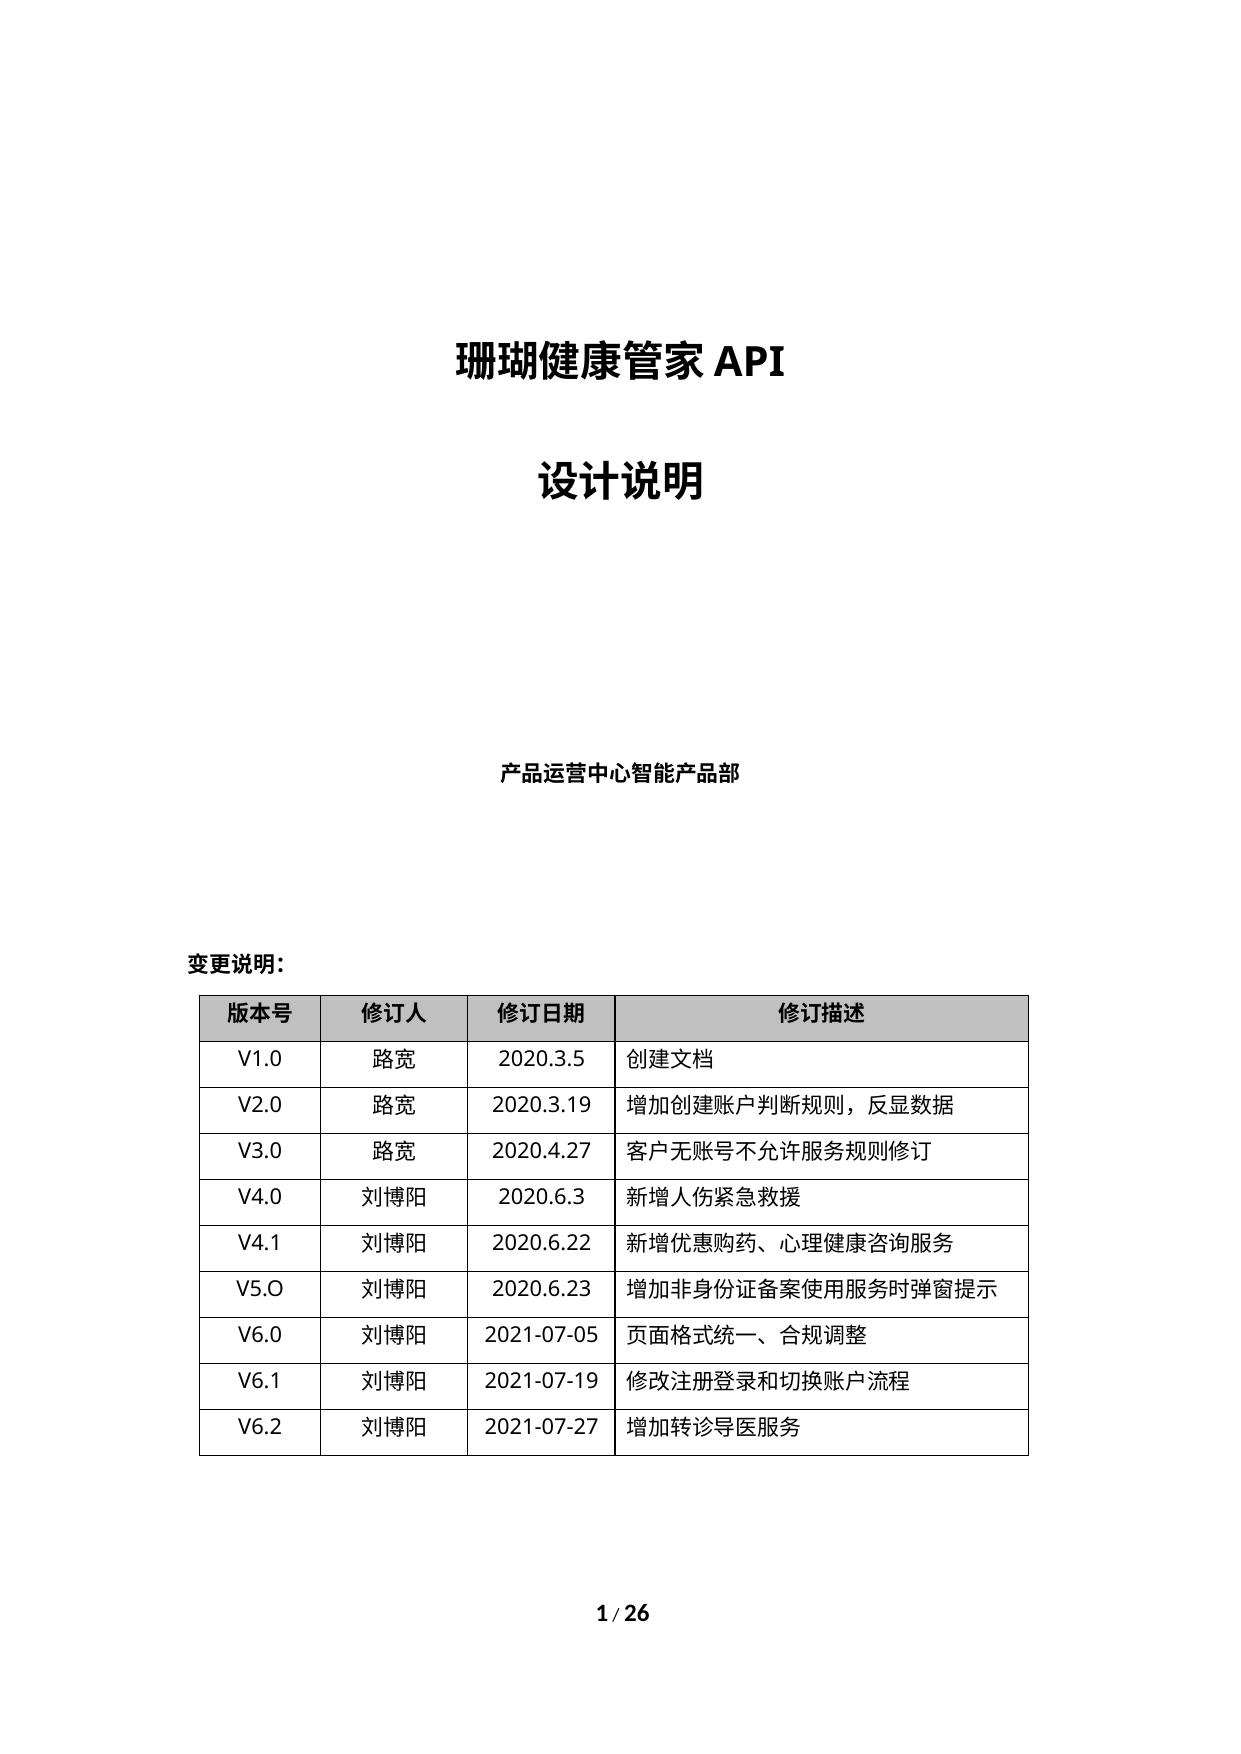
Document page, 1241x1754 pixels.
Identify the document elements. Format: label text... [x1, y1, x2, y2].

table_cell 路宽 [321, 1088, 467, 1133]
table_cell 刘博阳 [321, 1272, 467, 1317]
text 产品运营中心智能产品部 [187, 756, 1053, 788]
table_cell 2020.3.5 [468, 1042, 614, 1087]
table_cell 刘博阳 [321, 1180, 467, 1225]
table_cell 2020.4.27 [468, 1134, 614, 1179]
table_header 修订人 [321, 996, 467, 1041]
table_cell 刘博阳 [321, 1410, 467, 1455]
table_cell 2020.6.3 [468, 1180, 614, 1225]
table_cell V5.O [200, 1272, 320, 1317]
table_cell 2021-07-19 [468, 1364, 614, 1409]
table_cell V4.1 [200, 1226, 320, 1271]
table_cell 2021-07-27 [468, 1410, 614, 1455]
table_cell 刘博阳 [321, 1318, 467, 1363]
table_header 修订日期 [468, 996, 614, 1041]
table_cell 路宽 [321, 1042, 467, 1087]
table_cell 路宽 [321, 1134, 467, 1179]
table_cell 刘博阳 [321, 1226, 467, 1271]
table_cell 增加非身份证备案使用服务时弹窗提示 [616, 1272, 1028, 1317]
table_cell V1.0 [200, 1042, 320, 1087]
table_cell V3.0 [200, 1134, 320, 1179]
table_cell V4.0 [200, 1180, 320, 1225]
table_cell V6.1 [200, 1364, 320, 1409]
text 变更说明： [187, 946, 1053, 979]
text 珊瑚健康管家API [187, 326, 1053, 391]
table_cell 客户无账号不允许服务规则修订 [616, 1134, 1028, 1179]
table_cell 增加创建账户判断规则，反显数据 [616, 1088, 1028, 1133]
table_cell 新增优惠购药、心理健康咨询服务 [616, 1226, 1028, 1271]
text 设计说明 [187, 446, 1053, 511]
table_cell 修改注册登录和切换账户流程 [616, 1364, 1028, 1409]
table_cell 2020.6.22 [468, 1226, 614, 1271]
table_cell 页面格式统一、合规调整 [616, 1318, 1028, 1363]
table_cell 创建文档 [616, 1042, 1028, 1087]
table_cell 刘博阳 [321, 1364, 467, 1409]
table_cell 新增人伤紧急救援 [616, 1180, 1028, 1225]
table_cell V6.2 [200, 1410, 320, 1455]
table_cell V6.0 [200, 1318, 320, 1363]
table_cell V2.0 [200, 1088, 320, 1133]
table_header 修订描述 [616, 996, 1028, 1041]
table_cell 2020.3.19 [468, 1088, 614, 1133]
table_cell 增加转诊导医服务 [616, 1410, 1028, 1455]
table_cell 2021-07-05 [468, 1318, 614, 1363]
table_cell 2020.6.23 [468, 1272, 614, 1317]
table_header 版本号 [200, 996, 320, 1041]
